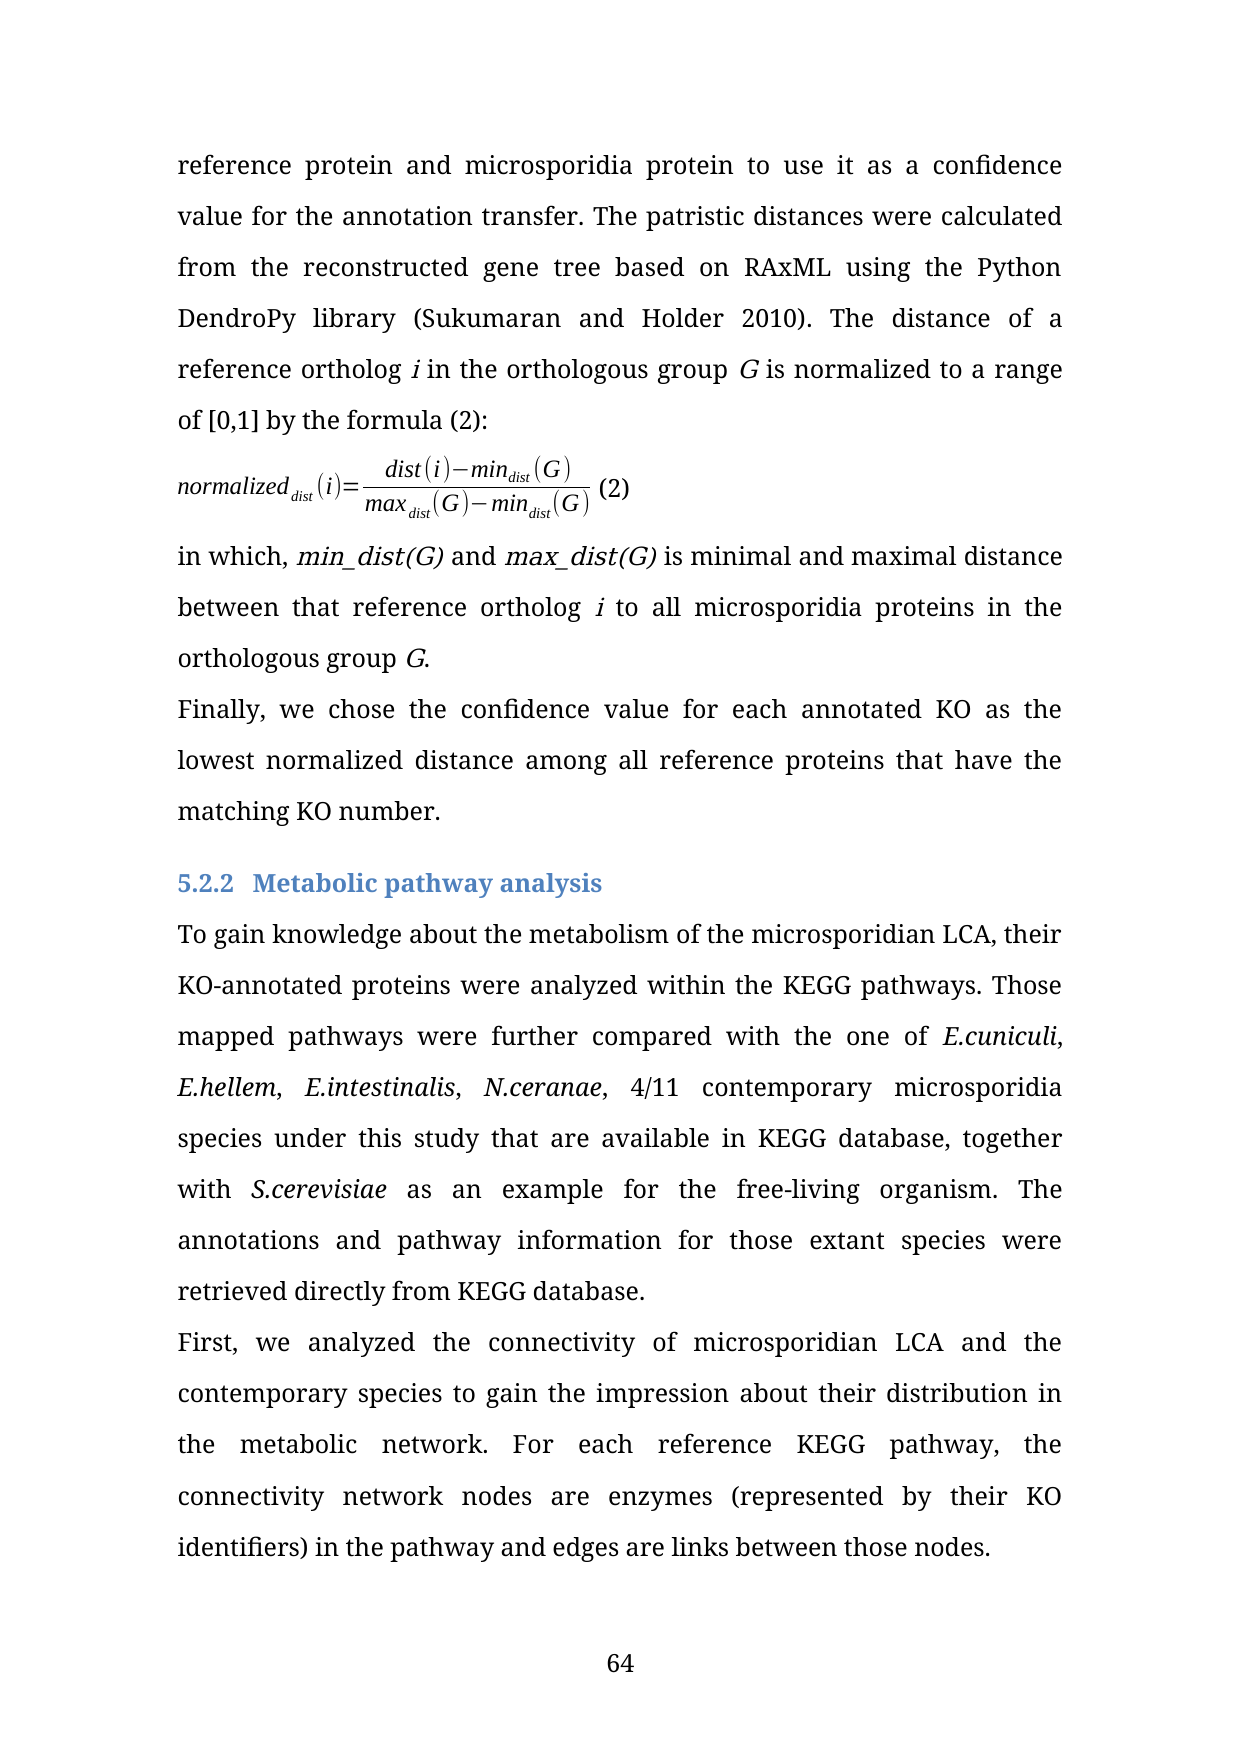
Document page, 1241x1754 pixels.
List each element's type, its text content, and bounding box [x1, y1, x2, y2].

text (2) [177, 454, 1063, 522]
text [177, 148, 1063, 437]
text First, we analyzed the connectivity of microsporidian LCA and the contemporary species to gain the impression about their distribution in the metabolic network. For each reference KEGG pathway, the connectivity network nodes are enzymes (represented by their KO identifiers) in the pathway and edges are links between those nodes. [177, 1325, 1063, 1563]
text To gain knowledge about the metabolism of the microsporidian LCA, their KO-annotated proteins were analyzed within the KEGG pathways. Those mapped pathways were further compared with the one of E.cuniculi, E.hellem, E.intestinalis, N.ceranae, 4/11 contemporary microsporidia species under this study that are available in KEGG database, together with S.cerevisiae as an example for the free-living organism. The annotations and pathway information for those extant species were retrieved directly from KEGG database. [177, 917, 1063, 1308]
text Finally, we chose the confidence value for each annotated KO as the lowest normalized distance among all reference proteins that have the matching KO number. [177, 692, 1063, 828]
text in which, min_dist(G) and max_dist(G) is minimal and maximal distance between that reference ortholog i to all microsporidia proteins in the orthologous group G. [177, 538, 1063, 675]
subtitle Metabolic pathway analysis [177, 866, 1063, 900]
